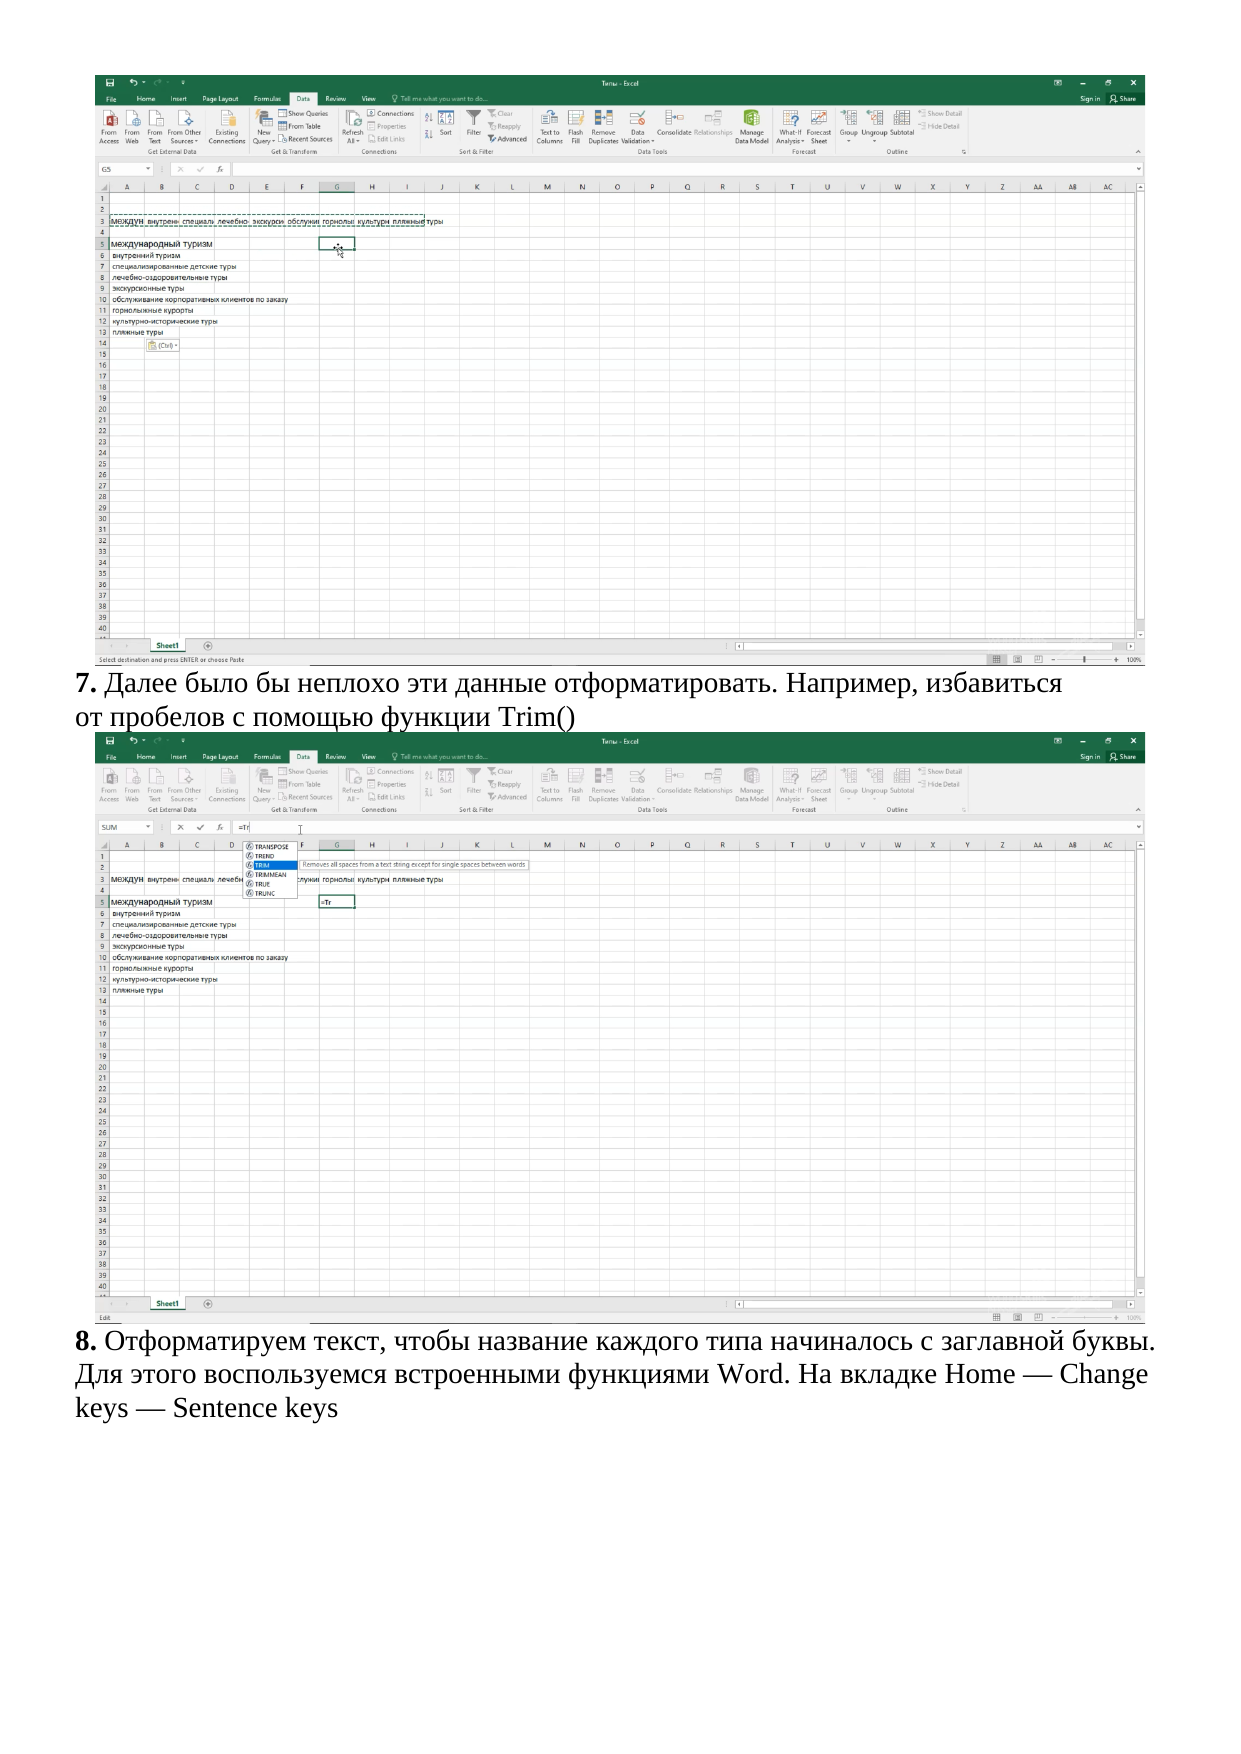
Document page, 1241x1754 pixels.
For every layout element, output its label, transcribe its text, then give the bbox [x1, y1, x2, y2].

text 7. Далее было бы неплохо эти данные отформатировать. Например, избавиться от пробелов с помощью функции Trim() [75, 666, 1165, 733]
picture [95, 732, 1146, 1324]
picture [95, 75, 1146, 666]
text 8. Отформатируем текст, чтобы название каждого типа начиналось с заглавной буквы. Для этого воспользуемся встроенными функциями Word. На вкладке Home — Change keys — Sentence keys [75, 1323, 1165, 1424]
